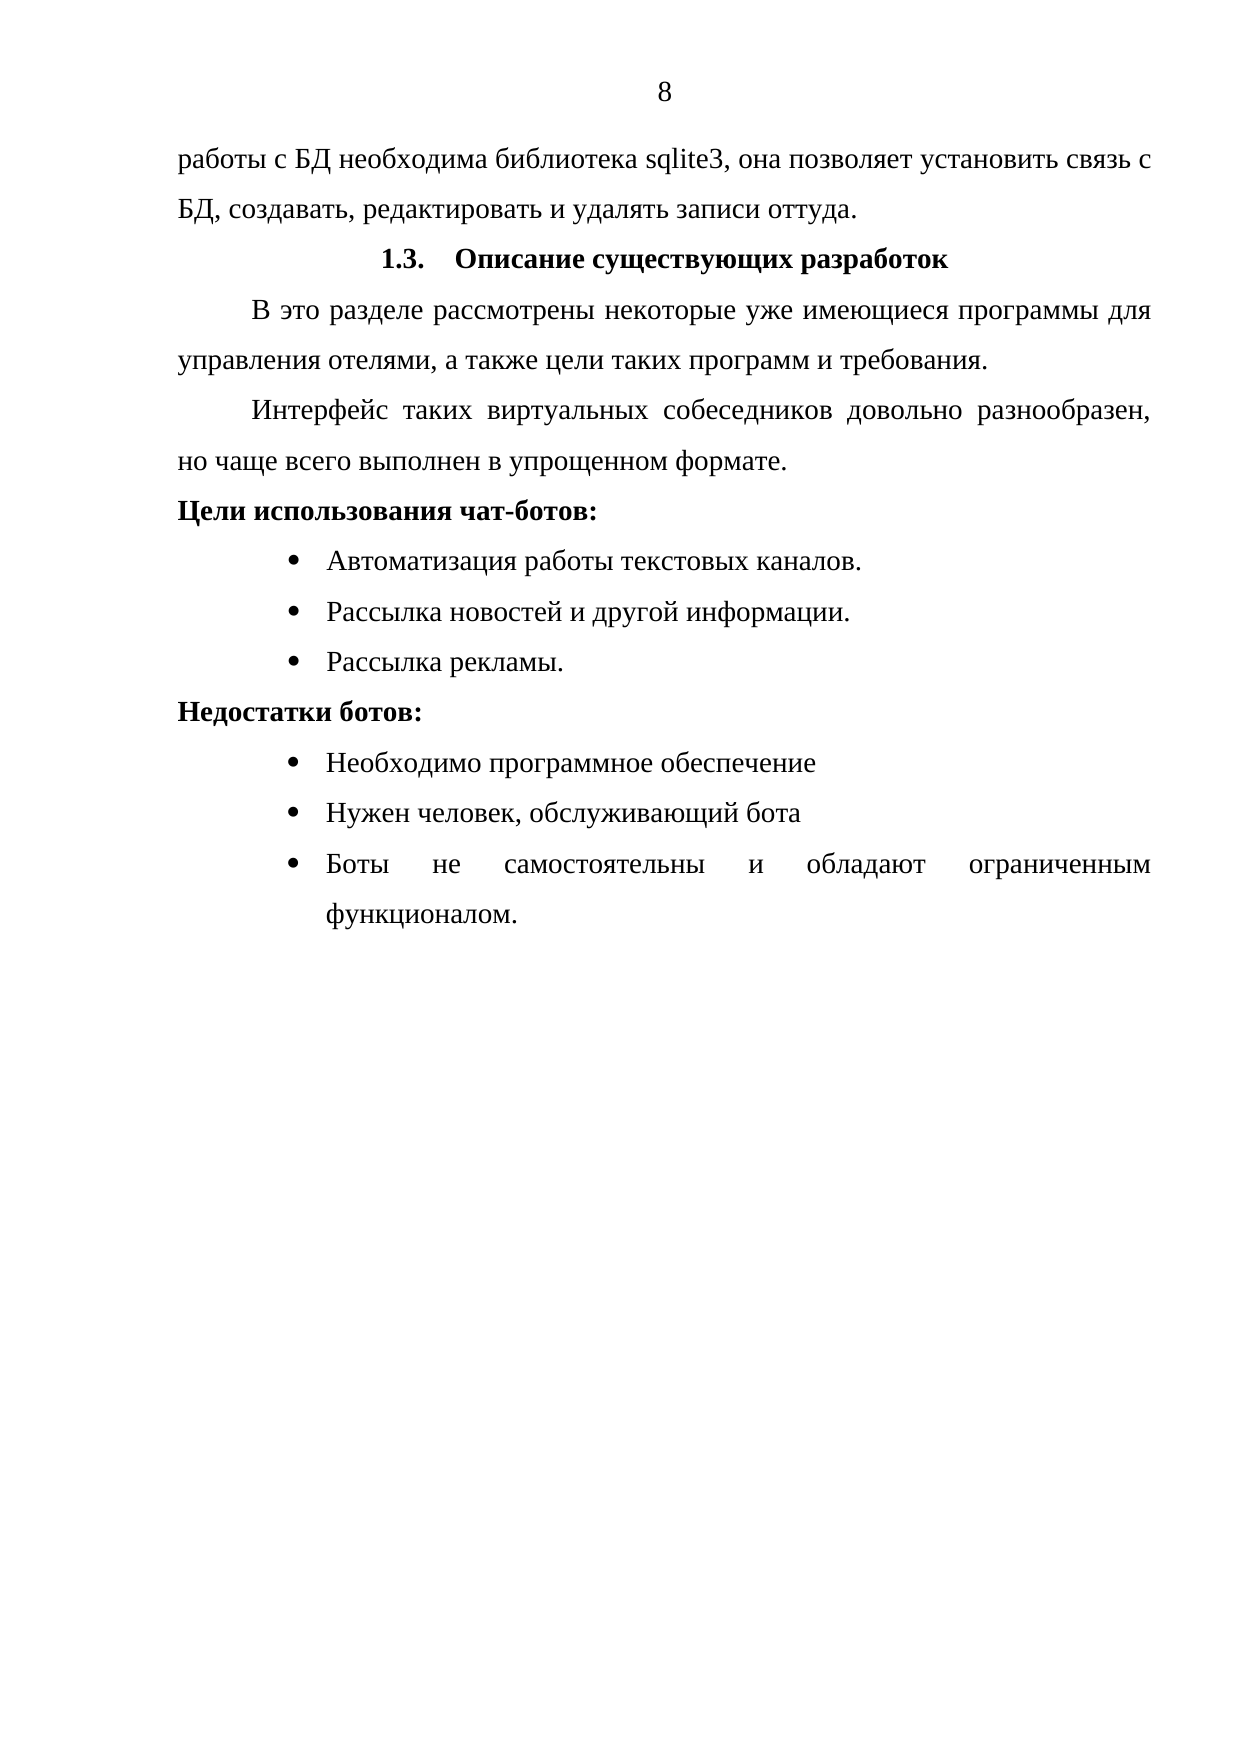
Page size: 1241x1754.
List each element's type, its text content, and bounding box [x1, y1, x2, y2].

text Цели использования чат-ботов: [177, 493, 1152, 527]
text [177, 141, 1152, 225]
list Автоматизация работы текстовых каналов. [288, 543, 1152, 577]
list Рассылка новостей и другой информации. [288, 594, 1152, 627]
list Необходимо программное обеспечение [288, 745, 1152, 778]
text Интерфейс таких виртуальных собеседников довольно разнообразен, но чаще всего выполнен в упрощенном формате. [177, 392, 1152, 476]
text Недостатки ботов: [177, 694, 1152, 728]
list Боты не самостоятельны и обладают ограниченным функционалом. [288, 846, 1152, 930]
subtitle Описание существующих разработок [177, 241, 1152, 275]
text В это разделе рассмотрены некоторые уже имеющиеся программы для управления отелями, а также цели таких программ и требования. [177, 292, 1152, 376]
list Рассылка рекламы. [288, 644, 1152, 678]
list Нужен человек, обслуживающий бота [288, 795, 1152, 829]
